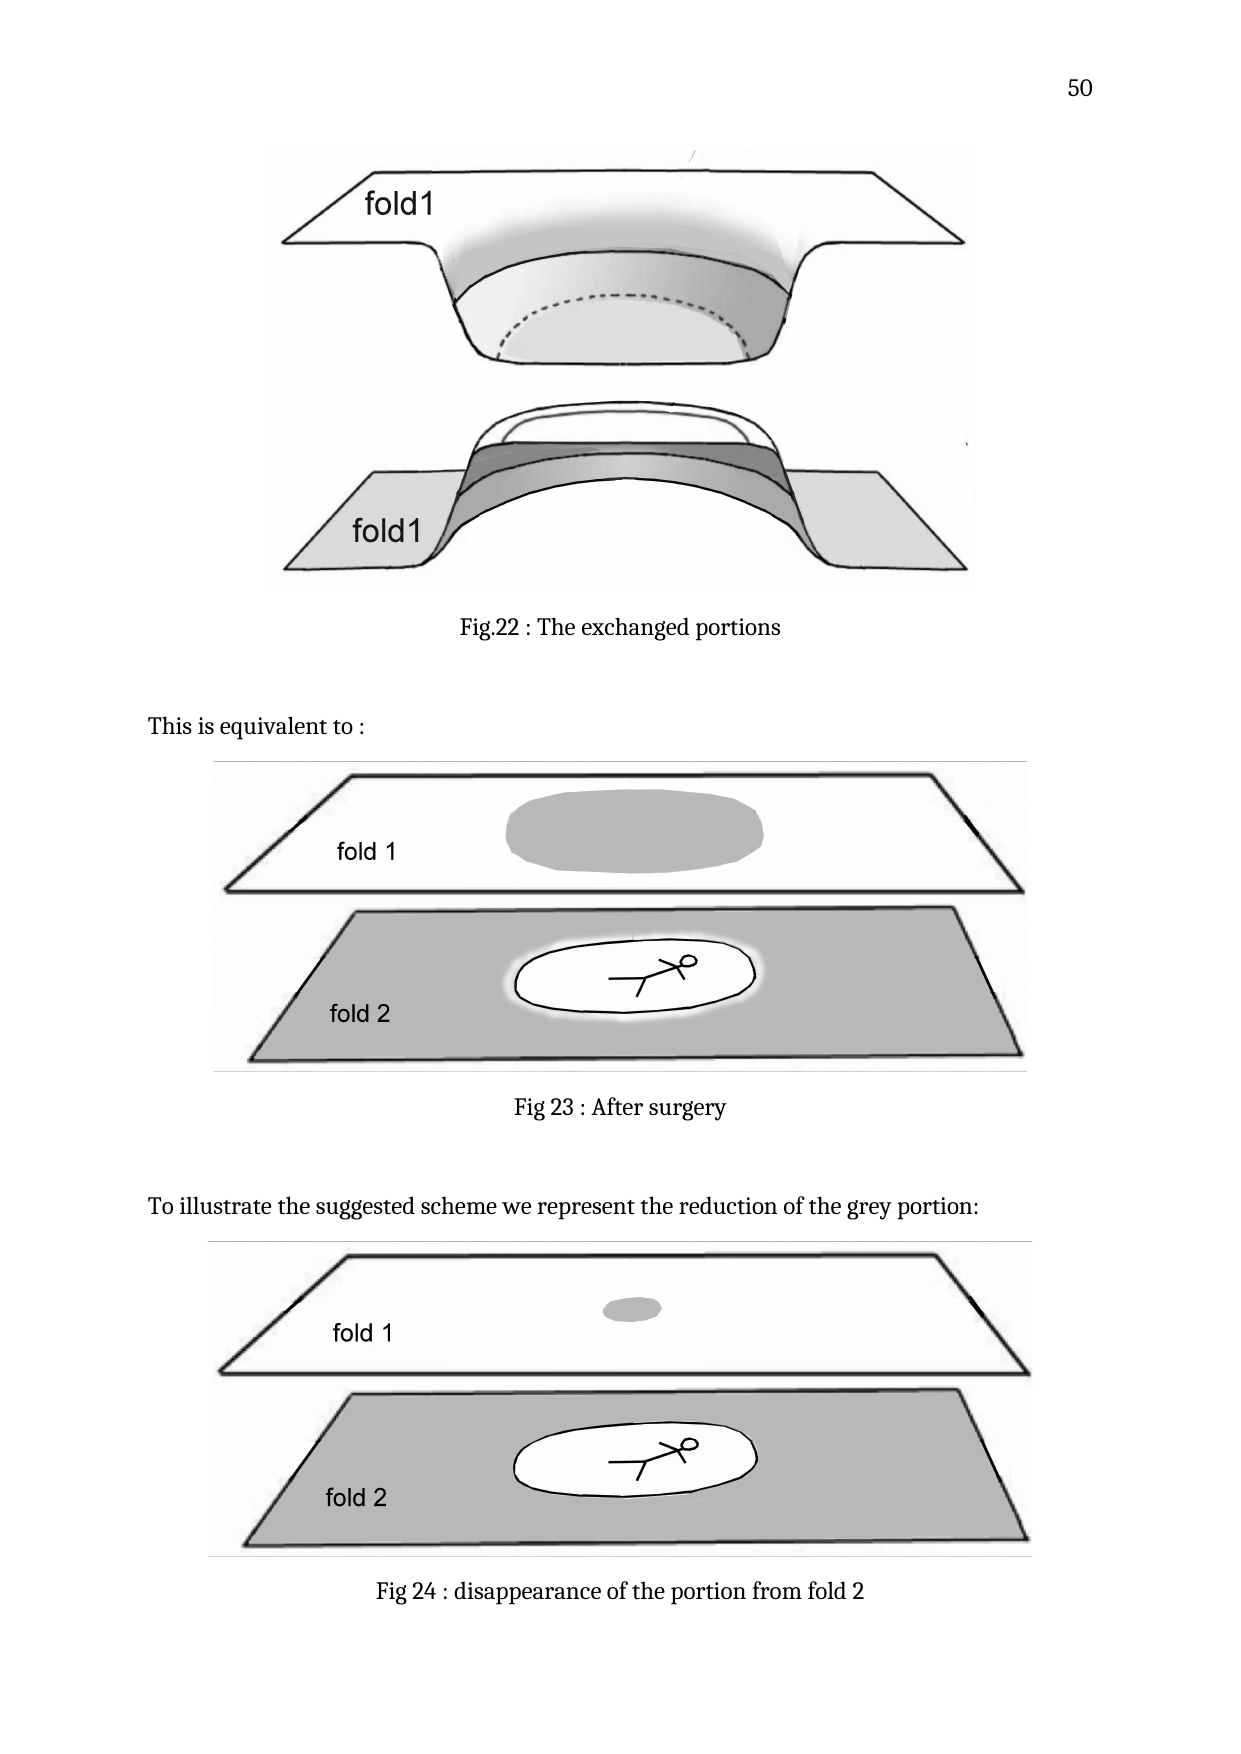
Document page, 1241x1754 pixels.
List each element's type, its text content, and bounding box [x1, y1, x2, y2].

text Fig 24 : disappearance of the portion from fold 2 [148, 1577, 1093, 1606]
text This is equivalent to : [148, 712, 1093, 741]
text Fig.22 : The exchanged portions [148, 613, 1093, 642]
text To illustrate the suggested scheme we represent the reduction of the grey portion: [148, 1192, 1093, 1221]
picture [213, 761, 1027, 1072]
picture [207, 1241, 1033, 1557]
picture [264, 147, 977, 592]
text Fig 23 : After surgery [148, 1093, 1093, 1122]
